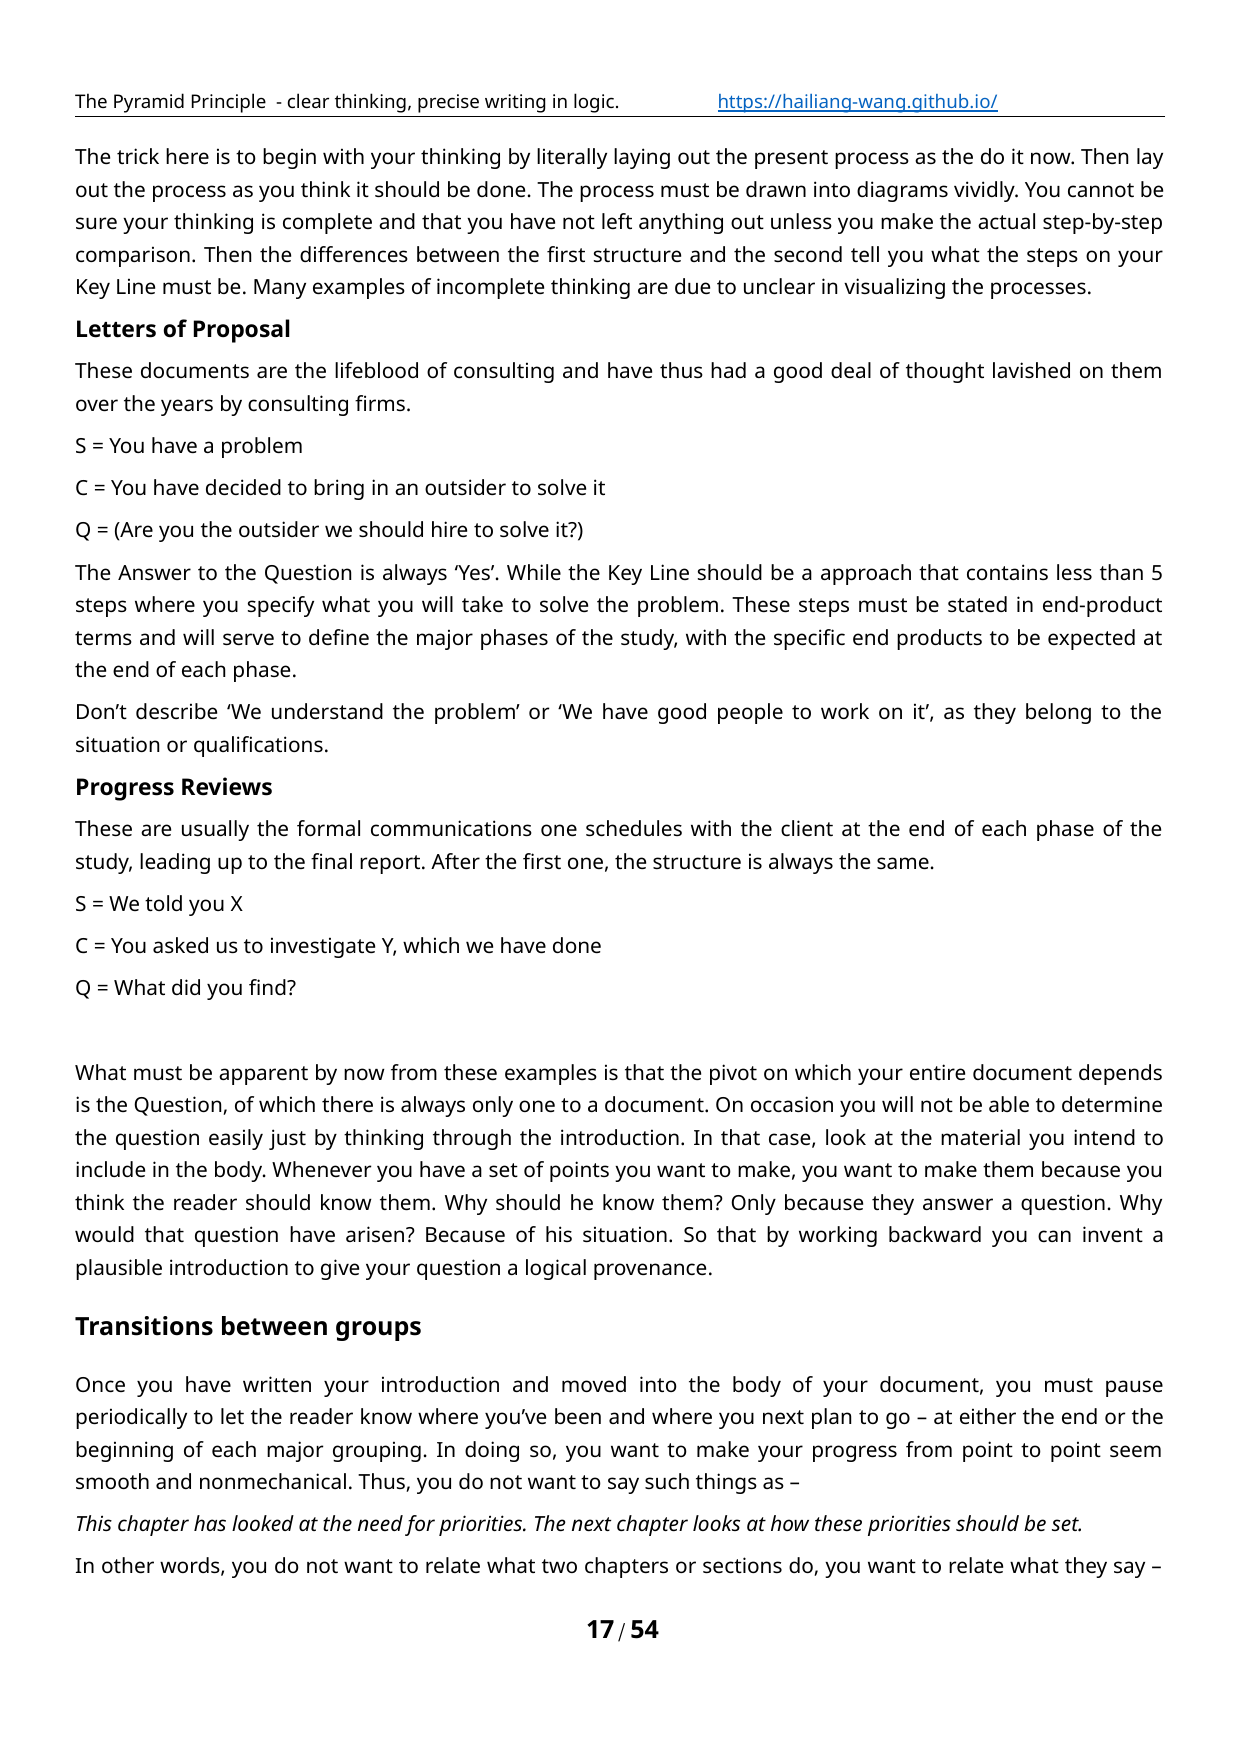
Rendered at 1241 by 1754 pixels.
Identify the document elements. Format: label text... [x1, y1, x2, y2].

text What must be apparent by now from these examples is that the pivot on which your entire document depends is the Question, of which there is always only one to a document. On occasion you will not be able to determine the question easily just by thinking through the introduction. In that case, look at the material you intend to include in the body. Whenever you have a set of points you want to make, you want to make them because you think the reader should know them. Why should he know them? Only because they answer a question. Why would that question have arisen? Because of his situation. So that by working backward you can invent a plausible introduction to give your question a logical provenance. [75, 1056, 1165, 1283]
text S = We told you X [75, 887, 1165, 919]
text The trick here is to begin with your thinking by literally laying out the present process as the do it now. Then lay out the process as you think it should be done. The process must be drawn into diagrams vividly. You cannot be sure your thinking is complete and that you have not left anything out unless you make the actual step-by-step comparison. Then the differences between the first structure and the second tell you what the steps on your Key Line must be. Many examples of incomplete thinking are due to unclear in visualizing the processes. [75, 140, 1165, 303]
text These are usually the formal communications one schedules with the client at the end of each phase of the study, leading up to the final report. After the first one, the structure is always the same. [75, 812, 1165, 877]
text These documents are the lifeblood of consulting and have thus had a good deal of thought lavished on them over the years by consulting firms. [75, 354, 1165, 419]
text Q = (Are you the outsider we should hire to solve it?) [75, 514, 1165, 546]
text Don’t describe ‘We understand the problem’ or ‘We have good people to work on it’, as they belong to the situation or qualifications. [75, 696, 1165, 761]
text C = You have decided to bring in an outsider to solve it [75, 471, 1165, 504]
subtitle Letters of Proposal [75, 312, 1165, 345]
text The Answer to the Question is always ‘Yes’. While the Key Line should be a approach that contains less than 5 steps where you specify what you will take to solve the problem. These steps must be stated in end-product terms and will serve to define the major phases of the study, with the specific end products to be expected at the end of each phase. [75, 556, 1165, 686]
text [75, 1549, 1165, 1582]
text Q = What did you find? [75, 971, 1165, 1004]
subtitle Progress Reviews [75, 770, 1165, 803]
text S = You have a problem [75, 429, 1165, 462]
text This chapter has looked at the need for priorities. The next chapter looks at how these priorities should be set. [75, 1507, 1165, 1540]
text Once you have written your introduction and moved into the body of your document, you must pause periodically to let the reader know where you’ve been and where you next plan to go – at either the end or the beginning of each major grouping. In doing so, you want to make your progress from point to point seem smooth and nonmechanical. Thus, you do not want to say such things as – [75, 1368, 1165, 1498]
text C = You asked us to investigate Y, which we have done [75, 929, 1165, 962]
subtitle Transitions between groups [75, 1293, 1165, 1358]
